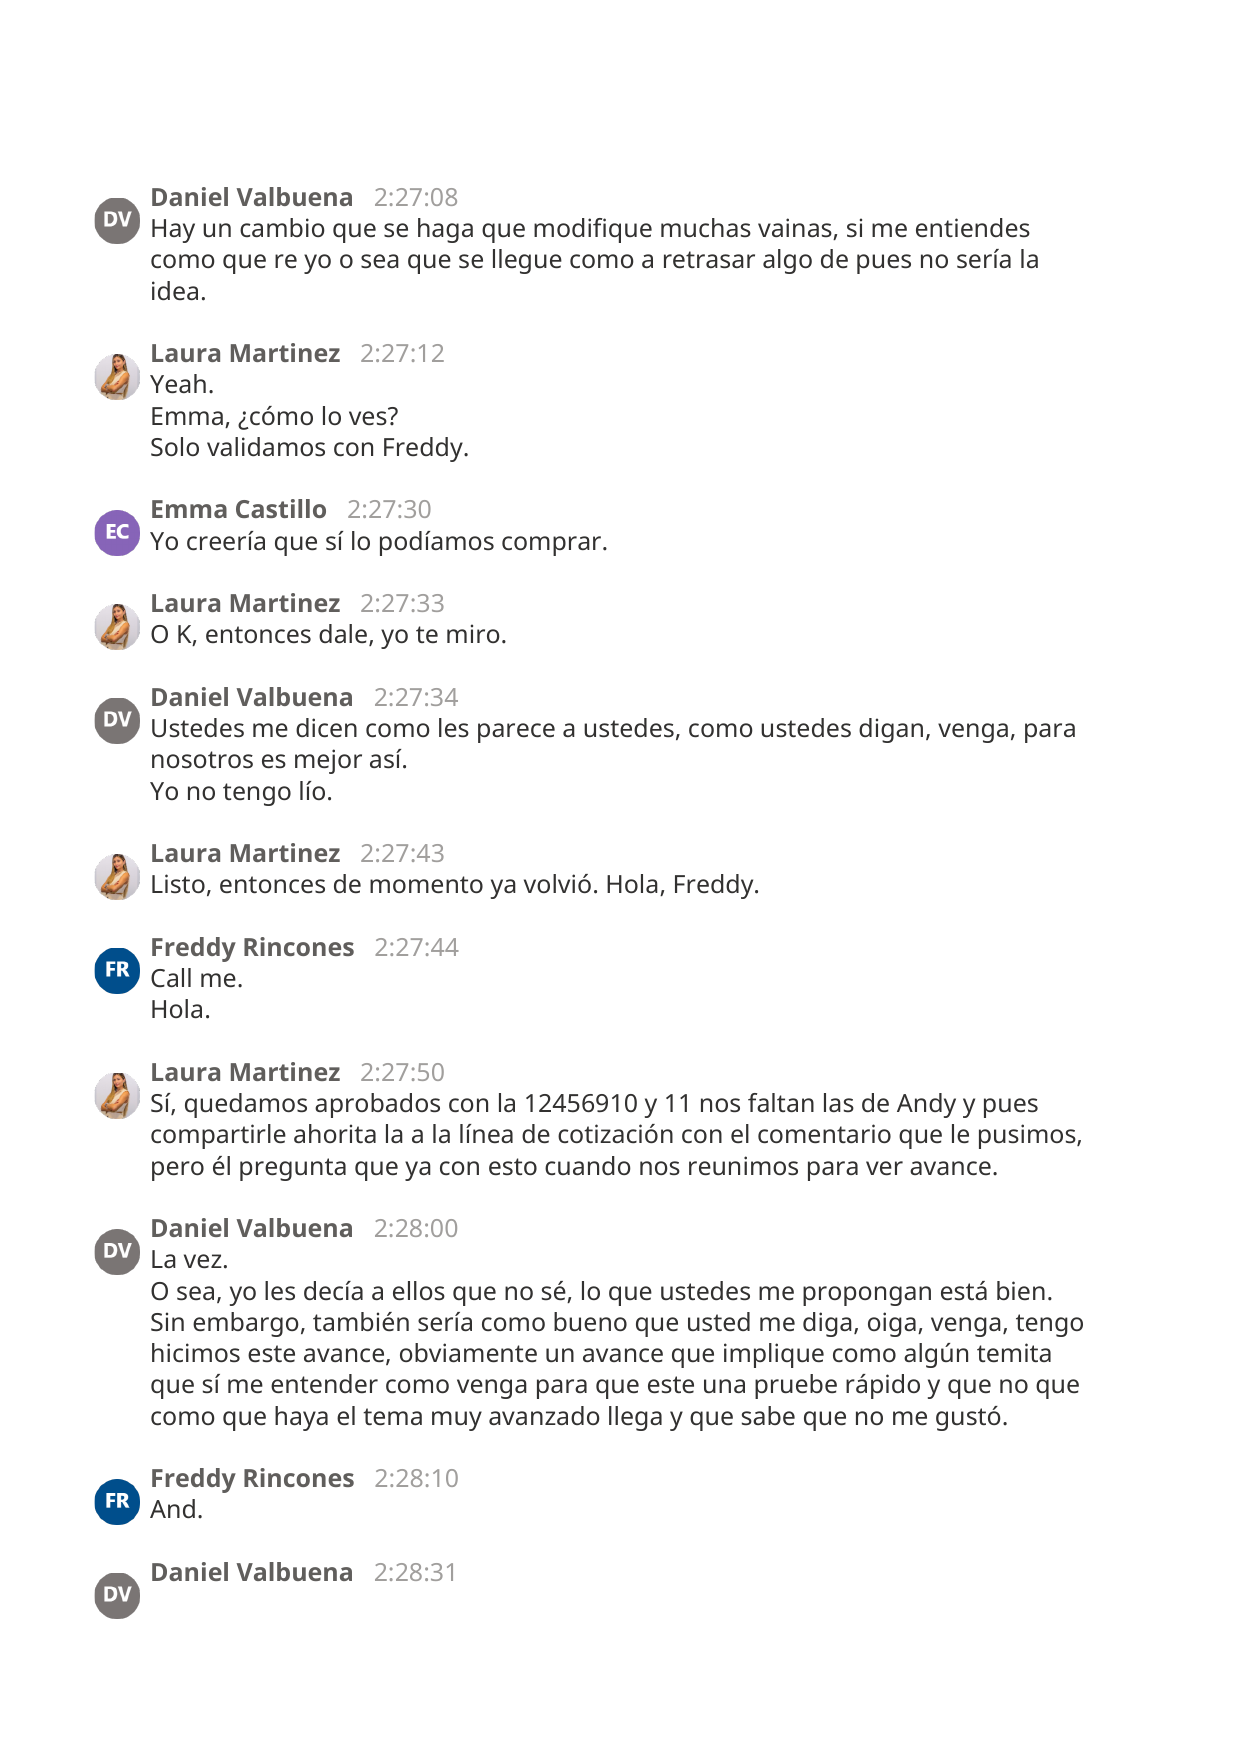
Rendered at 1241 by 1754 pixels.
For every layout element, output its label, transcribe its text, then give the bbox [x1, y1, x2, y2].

text Daniel Valbuena 2:28:00 La vez. O sea, yo les decía a ellos que no sé, lo que ustedes me propongan está bien. Sin embargo, también sería como bueno que usted me diga, oiga, venga, tengo hicimos este avance, obviamente un avance que implique como algún temita que sí me entender como venga para que este una pruebe rápido y que no que como que haya el tema muy avanzado llega y que sabe que no me gustó. [150, 1181, 1090, 1431]
picture [94, 698, 140, 744]
picture [94, 854, 140, 900]
picture [94, 948, 140, 994]
picture [94, 354, 140, 400]
text Freddy Rincones 2:28:10 And. [150, 1431, 1090, 1525]
picture [94, 1073, 140, 1119]
picture [94, 1479, 140, 1525]
picture [94, 198, 140, 244]
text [150, 1525, 1090, 1587]
text Laura Martinez 2:27:43 Listo, entonces de momento ya volvió. Hola, Freddy. [150, 806, 1090, 900]
text Laura Martinez 2:27:50 Sí, quedamos aprobados con la 12456910 y 11 nos faltan las de Andy y pues compartirle ahorita la a la línea de cotización con el comentario que le pusimos, pero él pregunta que ya con esto cuando nos reunimos para ver avance. [150, 1025, 1090, 1181]
picture [94, 510, 140, 556]
text Freddy Rincones 2:27:44 Call me. Hola. [150, 900, 1090, 1025]
text Laura Martinez 2:27:33 O K, entonces dale, yo te miro. [150, 556, 1090, 650]
picture [94, 1229, 140, 1275]
text Daniel Valbuena 2:27:08 Hay un cambio que se haga que modifique muchas vainas, si me entiendes como que re yo o sea que se llegue como a retrasar algo de pues no sería la idea. [150, 150, 1090, 306]
text Emma Castillo 2:27:30 Yo creería que sí lo podíamos comprar. [150, 462, 1090, 556]
text Laura Martinez 2:27:12 Yeah. Emma, ¿cómo lo ves? Solo validamos con Freddy. [150, 306, 1090, 462]
text Daniel Valbuena 2:27:34 Ustedes me dicen como les parece a ustedes, como ustedes digan, venga, para nosotros es mejor así. Yo no tengo lío. [150, 650, 1090, 806]
picture [94, 1573, 140, 1619]
picture [94, 604, 140, 650]
